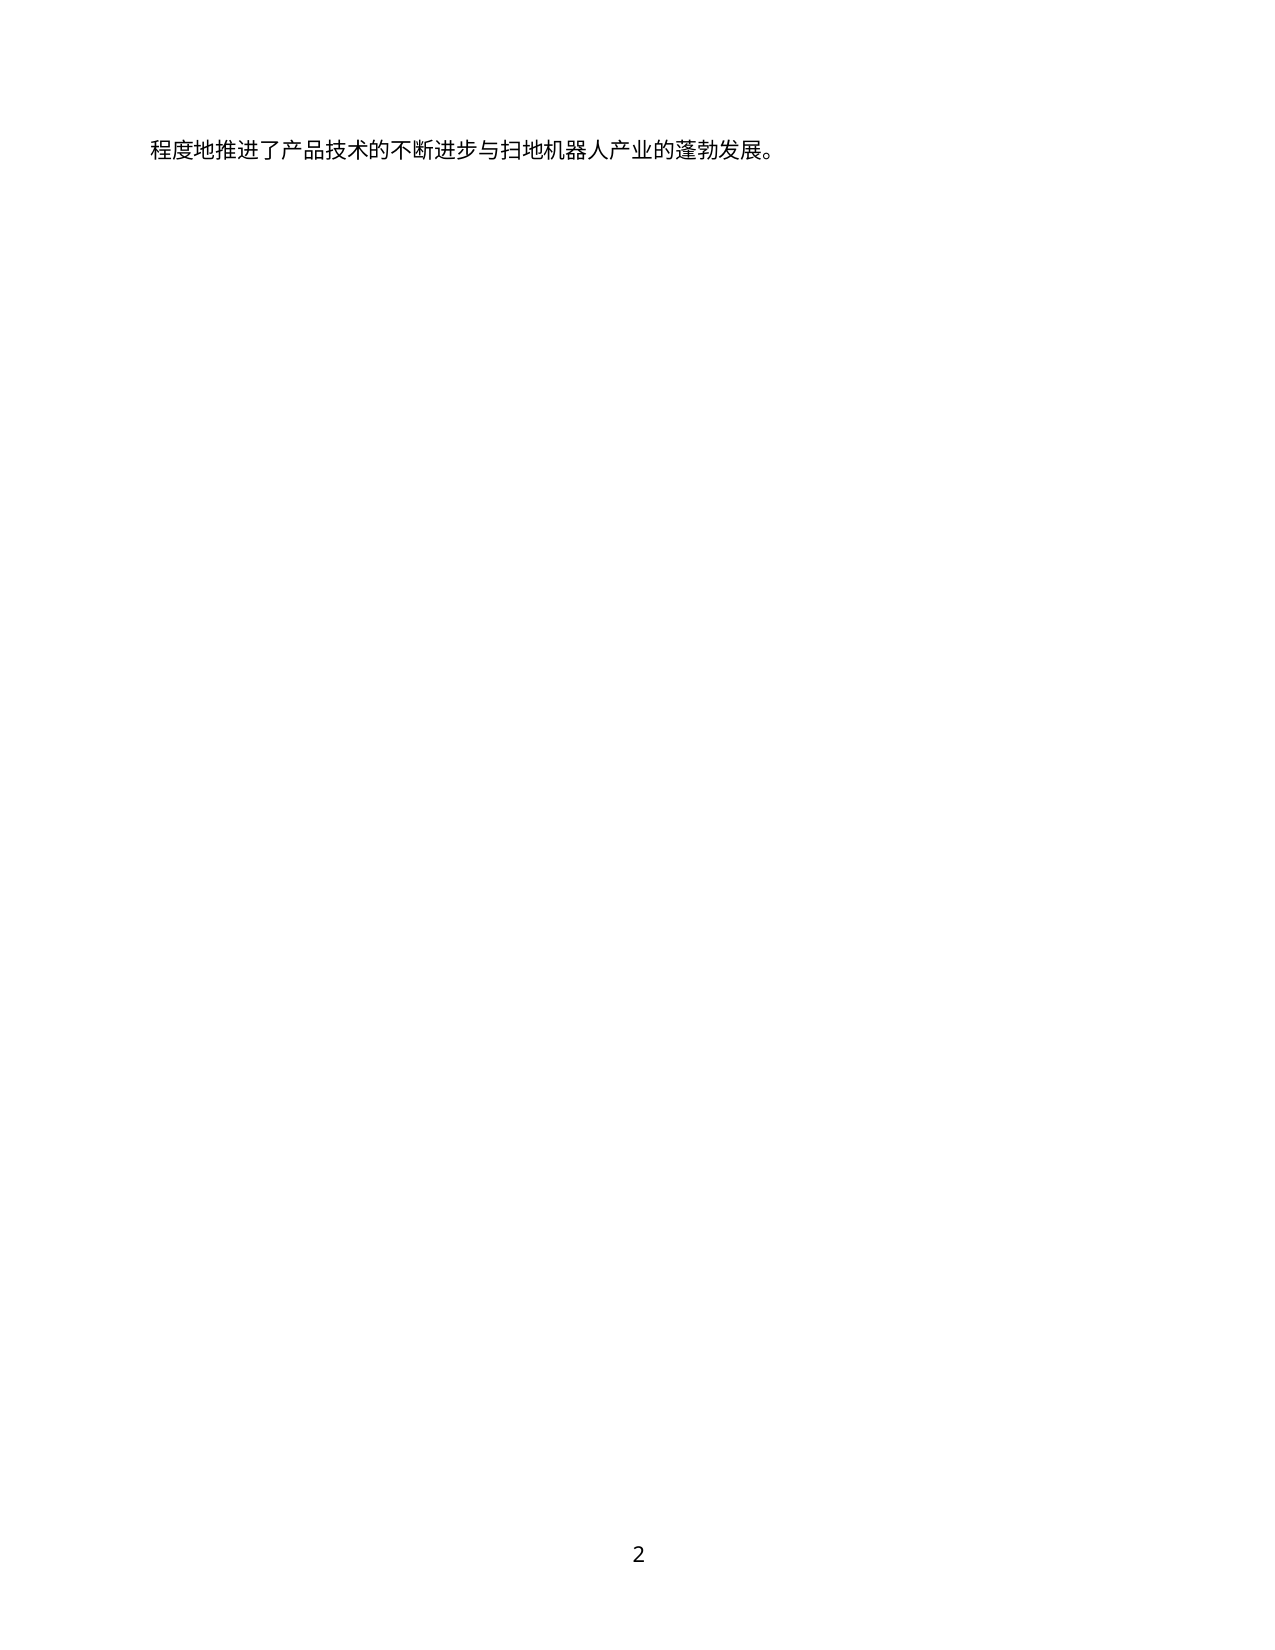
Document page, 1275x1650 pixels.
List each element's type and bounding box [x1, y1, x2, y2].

text [150, 133, 1139, 165]
